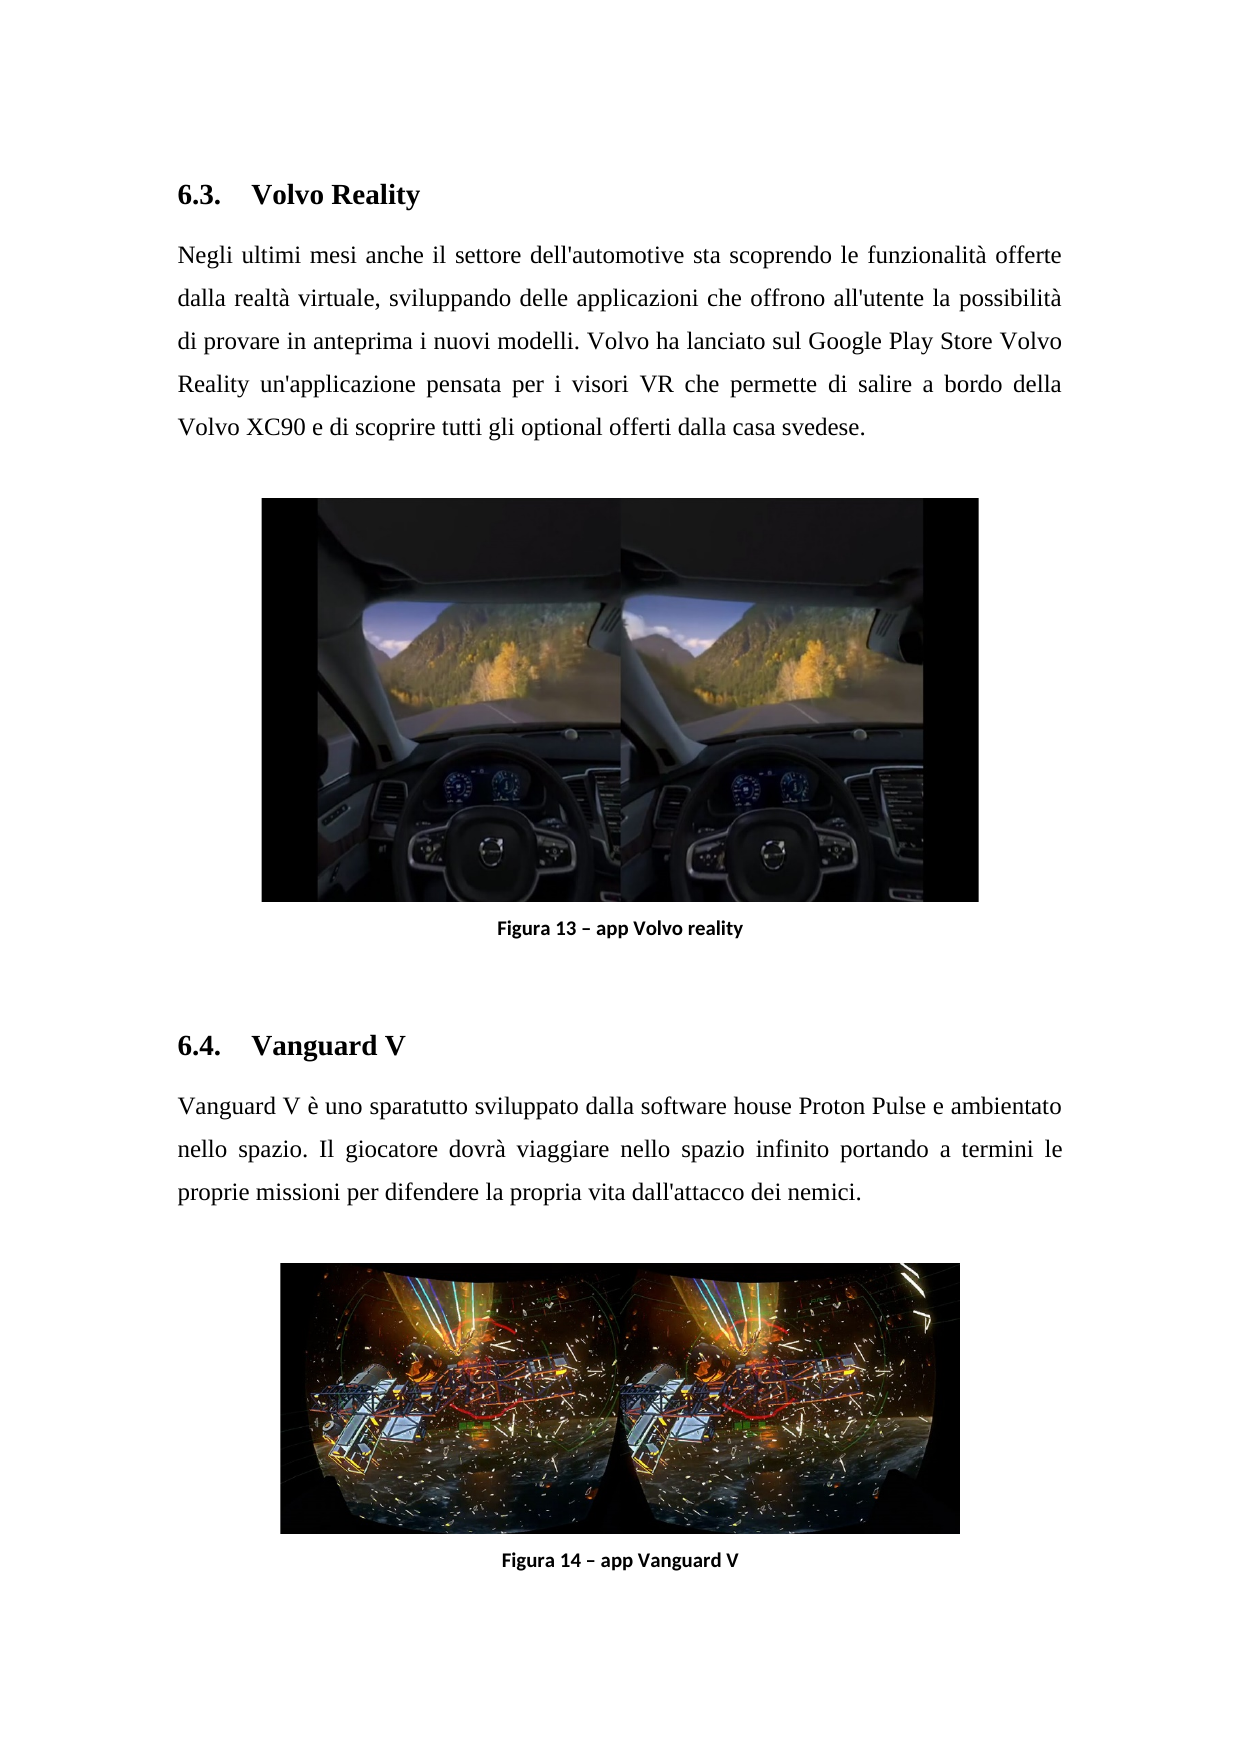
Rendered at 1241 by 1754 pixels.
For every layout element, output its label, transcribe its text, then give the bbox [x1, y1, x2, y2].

text Figura 13 – app Volvo reality [177, 915, 1063, 940]
list Volvo Reality [177, 177, 1063, 211]
text Vanguard V è uno sparatutto sviluppato dalla software house Proton Pulse e ambientato nello spazio. Il giocatore dovrà viaggiare nello spazio infinito portando a termini le proprie missioni per difendere la propria vita dall'attacco dei nemici. [177, 1091, 1063, 1206]
text Figura 14 – app Vanguard V [177, 1547, 1063, 1572]
picture [280, 1263, 960, 1534]
text Negli ultimi mesi anche il settore dell'automotive sta scoprendo le funzionalità offerte dalla realtà virtuale, sviluppando delle applicazioni che offrono all'utente la possibilità di provare in anteprima i nuovi modelli. Volvo ha lanciato sul Google Play Store Volvo Reality un'applicazione pensata per i visori VR che permette di salire a bordo della Volvo XC90 e di scoprire tutti gli optional offerti dalla casa svedese. [177, 240, 1063, 441]
picture [261, 498, 979, 902]
text Vanguard V [177, 1028, 1063, 1062]
